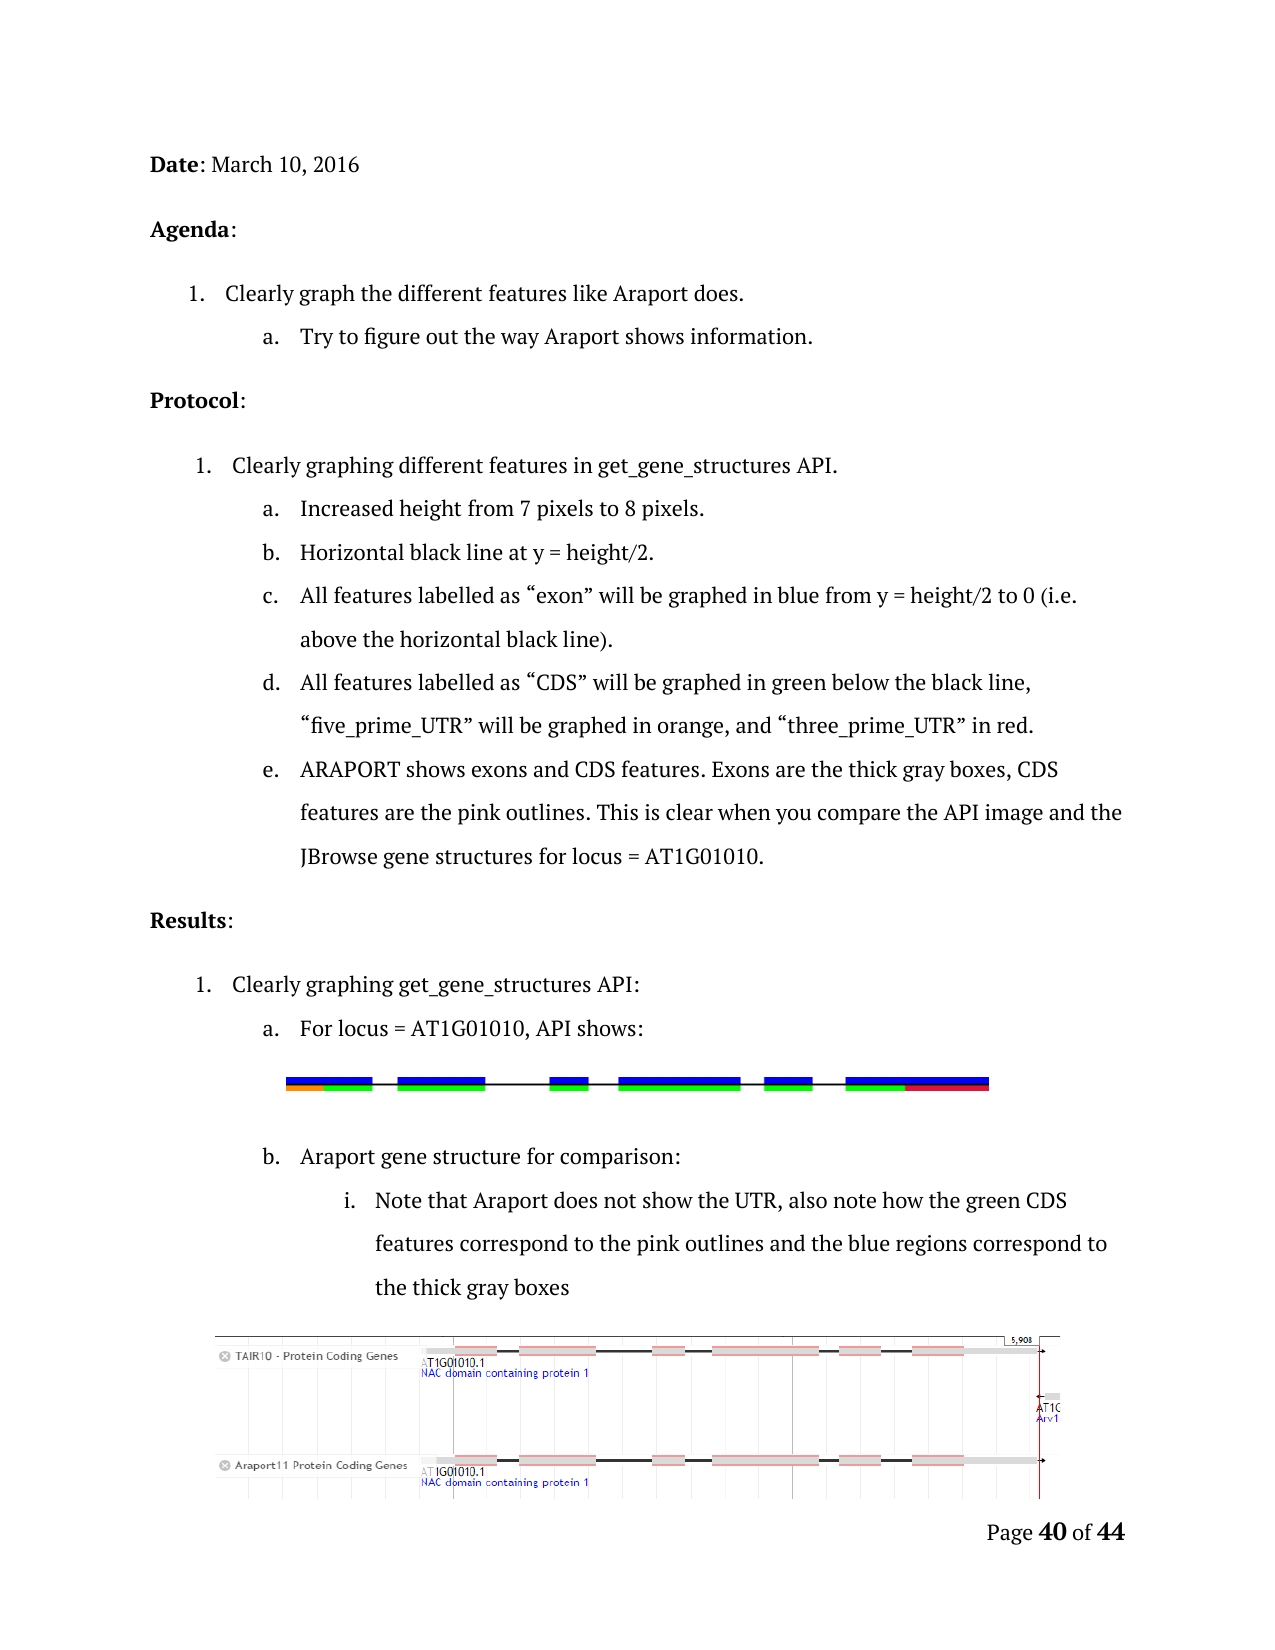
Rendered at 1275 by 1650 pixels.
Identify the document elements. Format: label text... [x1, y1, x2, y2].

list Horizontal black line at y = height/2. [262, 537, 1125, 566]
list Increased height from 7 pixels to 8 pixels. [262, 494, 1125, 523]
list Clearly graphing get_gene_structures API: [194, 970, 1125, 999]
list Clearly graph the different features like Araport does. [187, 278, 1125, 307]
list Try to figure out the way Araport shows information. [262, 322, 1125, 351]
picture [215, 1336, 1060, 1499]
text Date: March 10, 2016 [150, 150, 1125, 179]
list All features labelled as “CDS” will be graphed in green below the black line, “five_prime_UTR” will be graphed in orange, and “three_prime_UTR” in red. [262, 668, 1125, 740]
text Agenda: [150, 214, 1125, 243]
text Protocol: [150, 386, 1125, 415]
list All features labelled as “exon” will be graphed in blue from y = height/2 to 0 (i.e. above the horizontal black line). [262, 581, 1125, 653]
list ARAPORT shows exons and CDS features. Exons are the thick gray boxes, CDS features are the pink outlines. This is clear when you compare the API image and the JBrowse gene structures for locus = AT1G01010. [262, 754, 1125, 870]
list Araport gene structure for comparison: [262, 1142, 1125, 1171]
list Clearly graphing different features in get_gene_structures API. [194, 451, 1125, 479]
list Note that Araport does not show the UTR, also note how the green CDS features correspond to the pink outlines and the blue regions correspond to the thick gray boxes [356, 1185, 1125, 1301]
list For locus = AT1G01010, API shows: [262, 1013, 1125, 1042]
picture [286, 1077, 989, 1091]
text Results: [150, 906, 1125, 935]
